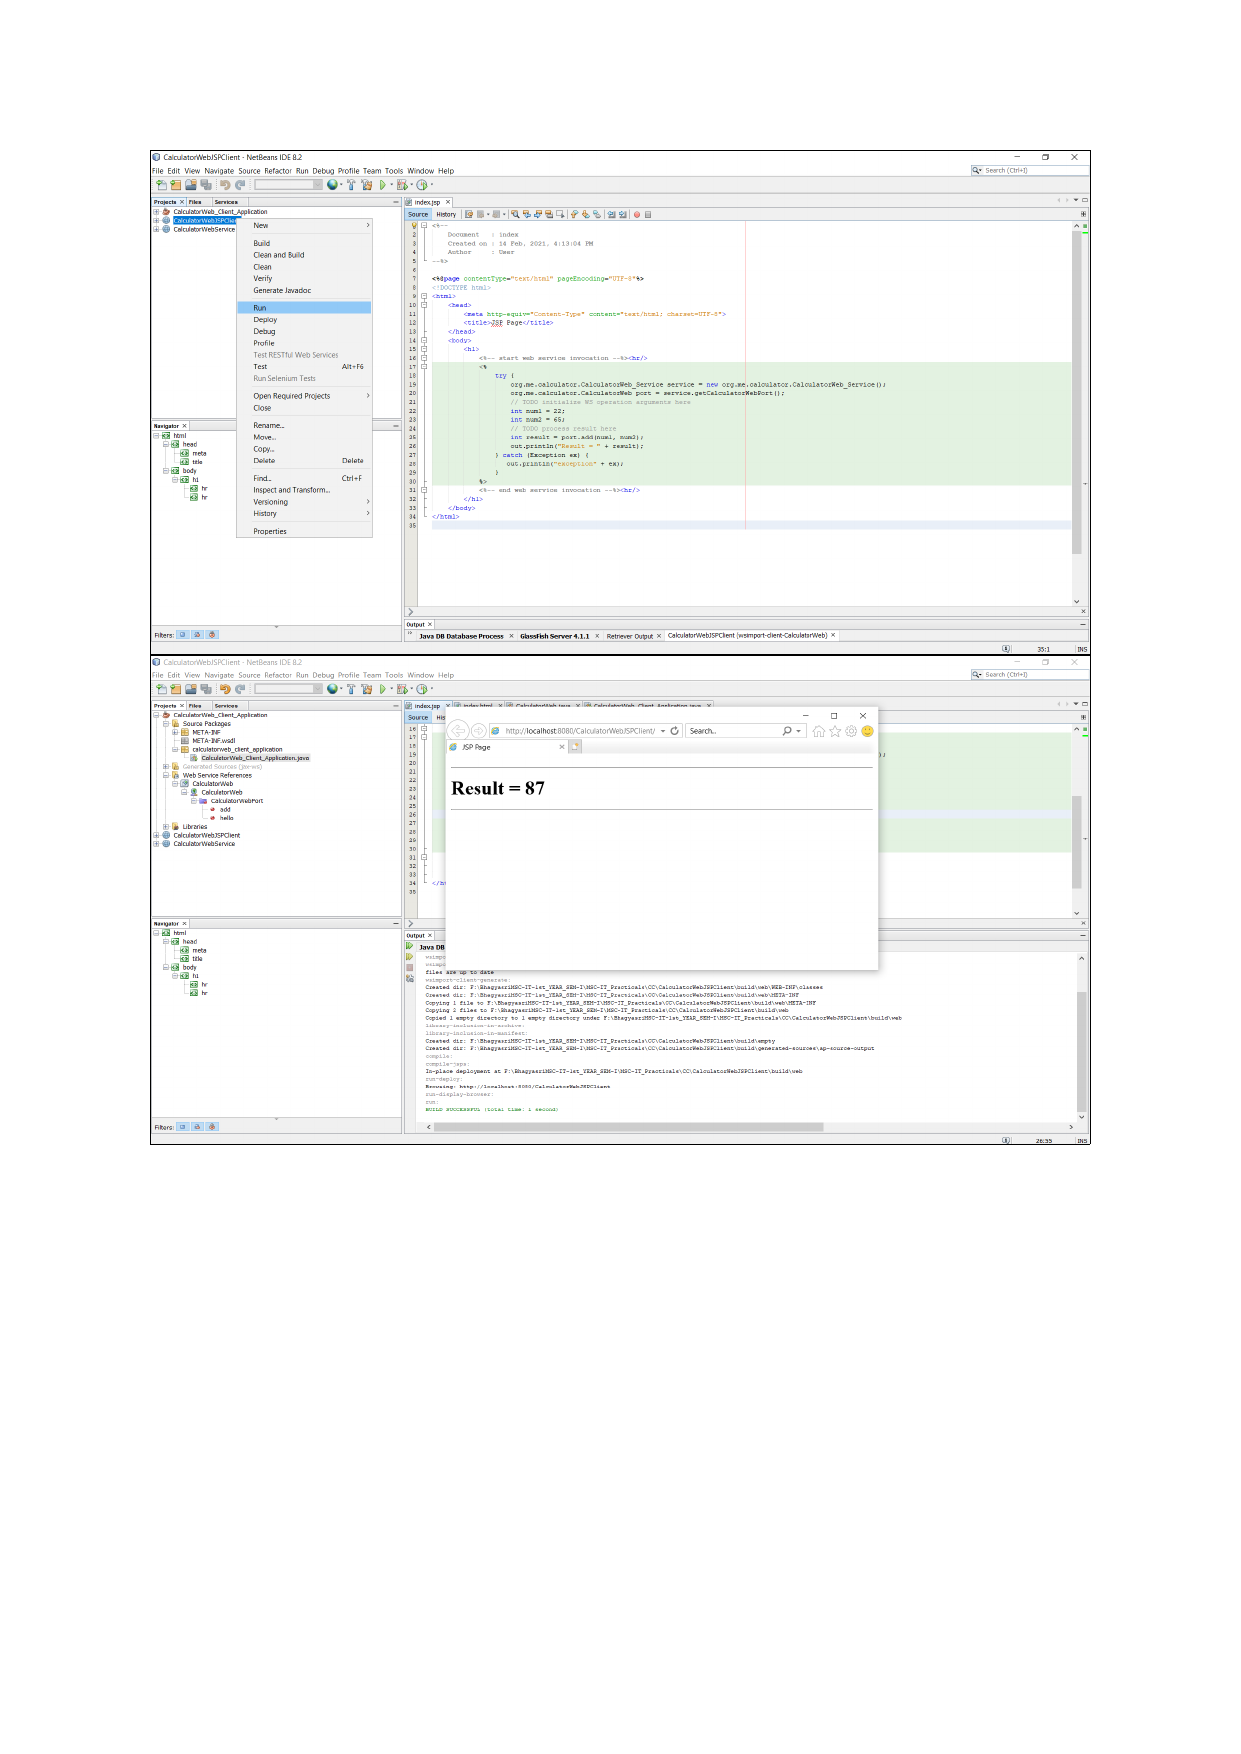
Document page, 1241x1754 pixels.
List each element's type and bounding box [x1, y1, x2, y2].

picture [151, 151, 1090, 654]
picture [151, 656, 1090, 1144]
